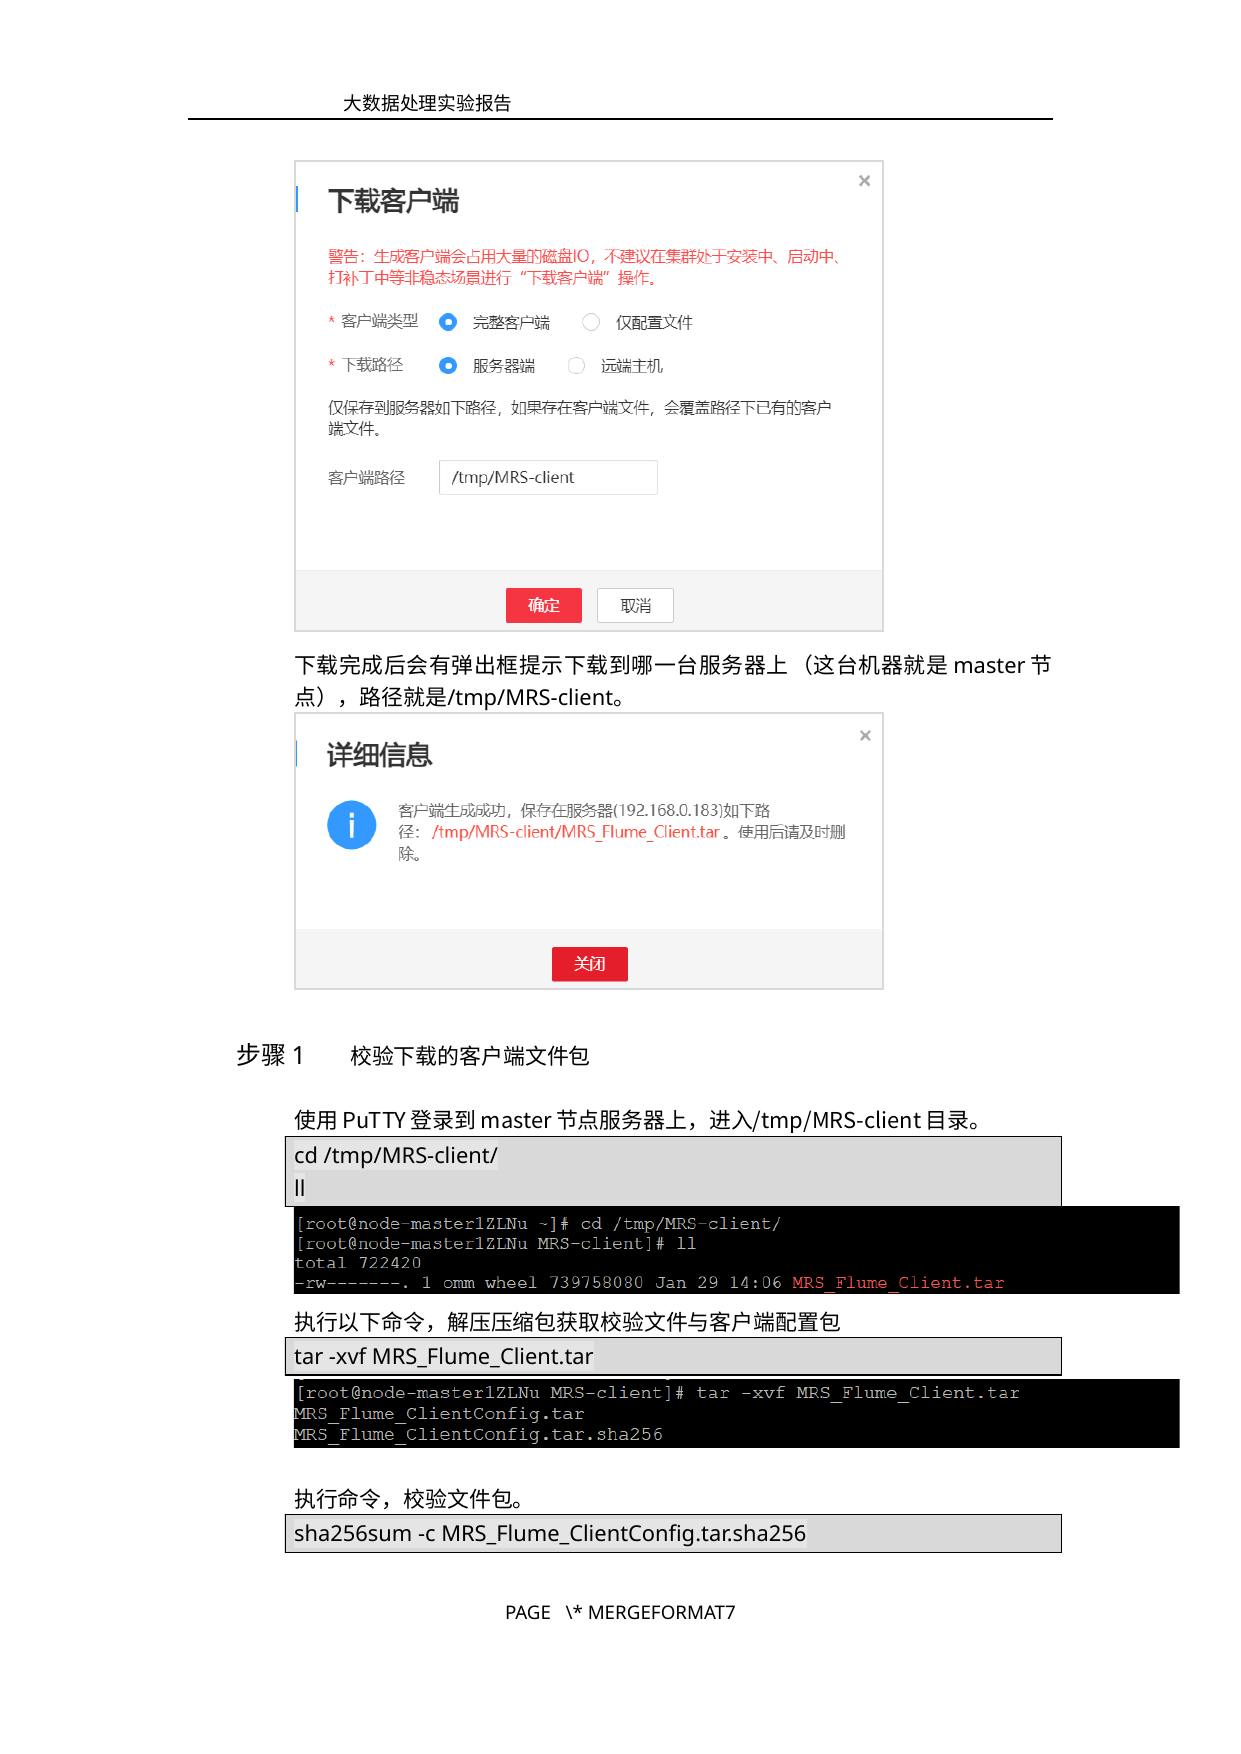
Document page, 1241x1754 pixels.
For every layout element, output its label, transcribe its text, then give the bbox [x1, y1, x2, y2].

text tar -xvf MRS_Flume_Client.tar [286, 1338, 1061, 1374]
picture [296, 162, 882, 630]
text 下载完成后会有弹出框提示下载到哪一台服务器上（这台机器就是master节点），路径就是/tmp/MRS-client。 [294, 647, 1053, 712]
picture [293, 1379, 1180, 1448]
text 校验下载的客户端文件包 [306, 1021, 1053, 1086]
picture [296, 714, 882, 988]
picture [293, 1206, 1180, 1294]
text ll [286, 1168, 1061, 1206]
text sha256sum -c MRS_Flume_ClientConfig.tar.sha256 [286, 1515, 1061, 1552]
text 执行以下命令，解压压缩包获取校验文件与客户端配置包 [294, 1304, 1053, 1337]
text 执行命令，校验文件包。 [294, 1481, 1053, 1514]
text cd /tmp/MRS-client/ [286, 1137, 1061, 1168]
text 使用PuTTY登录到master节点服务器上，进入/tmp/MRS-client目录。 [294, 1103, 1053, 1136]
